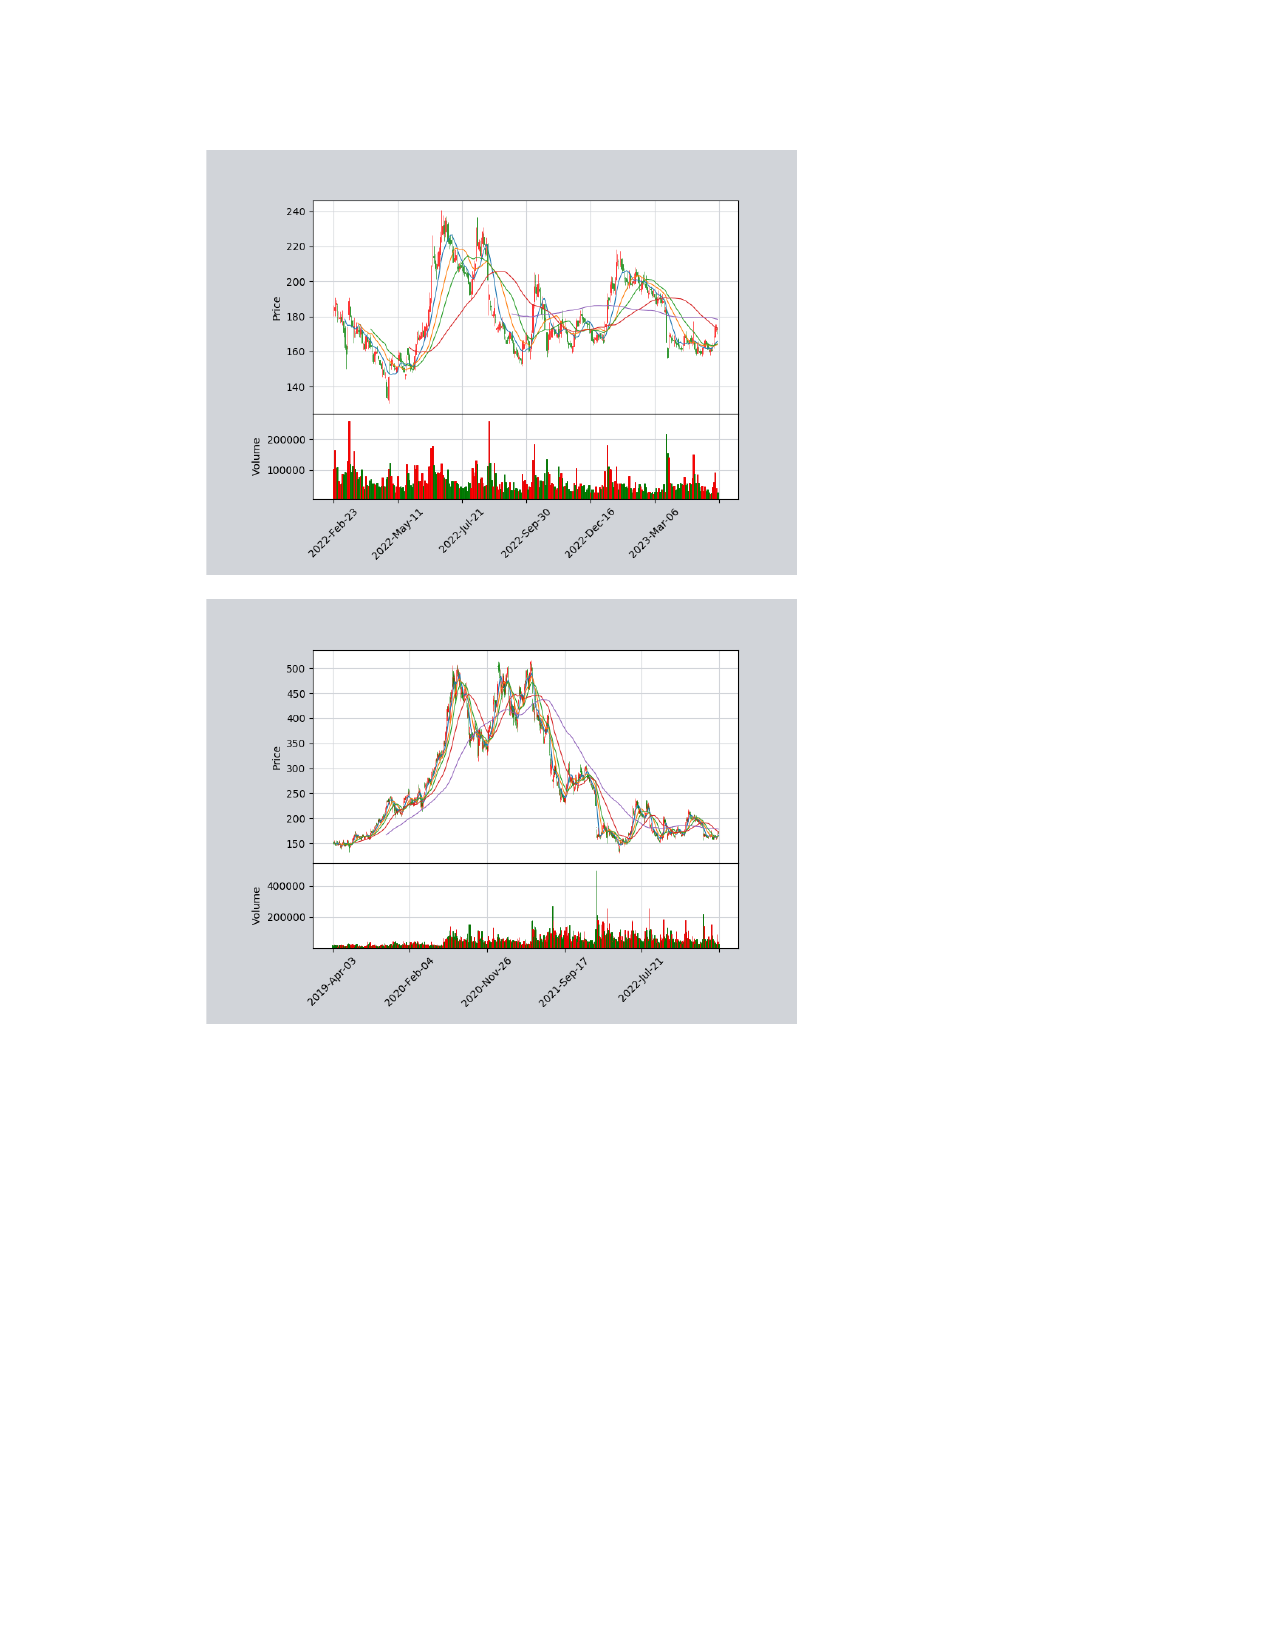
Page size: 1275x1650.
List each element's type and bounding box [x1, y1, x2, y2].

picture [206, 150, 797, 575]
picture [206, 599, 797, 1024]
